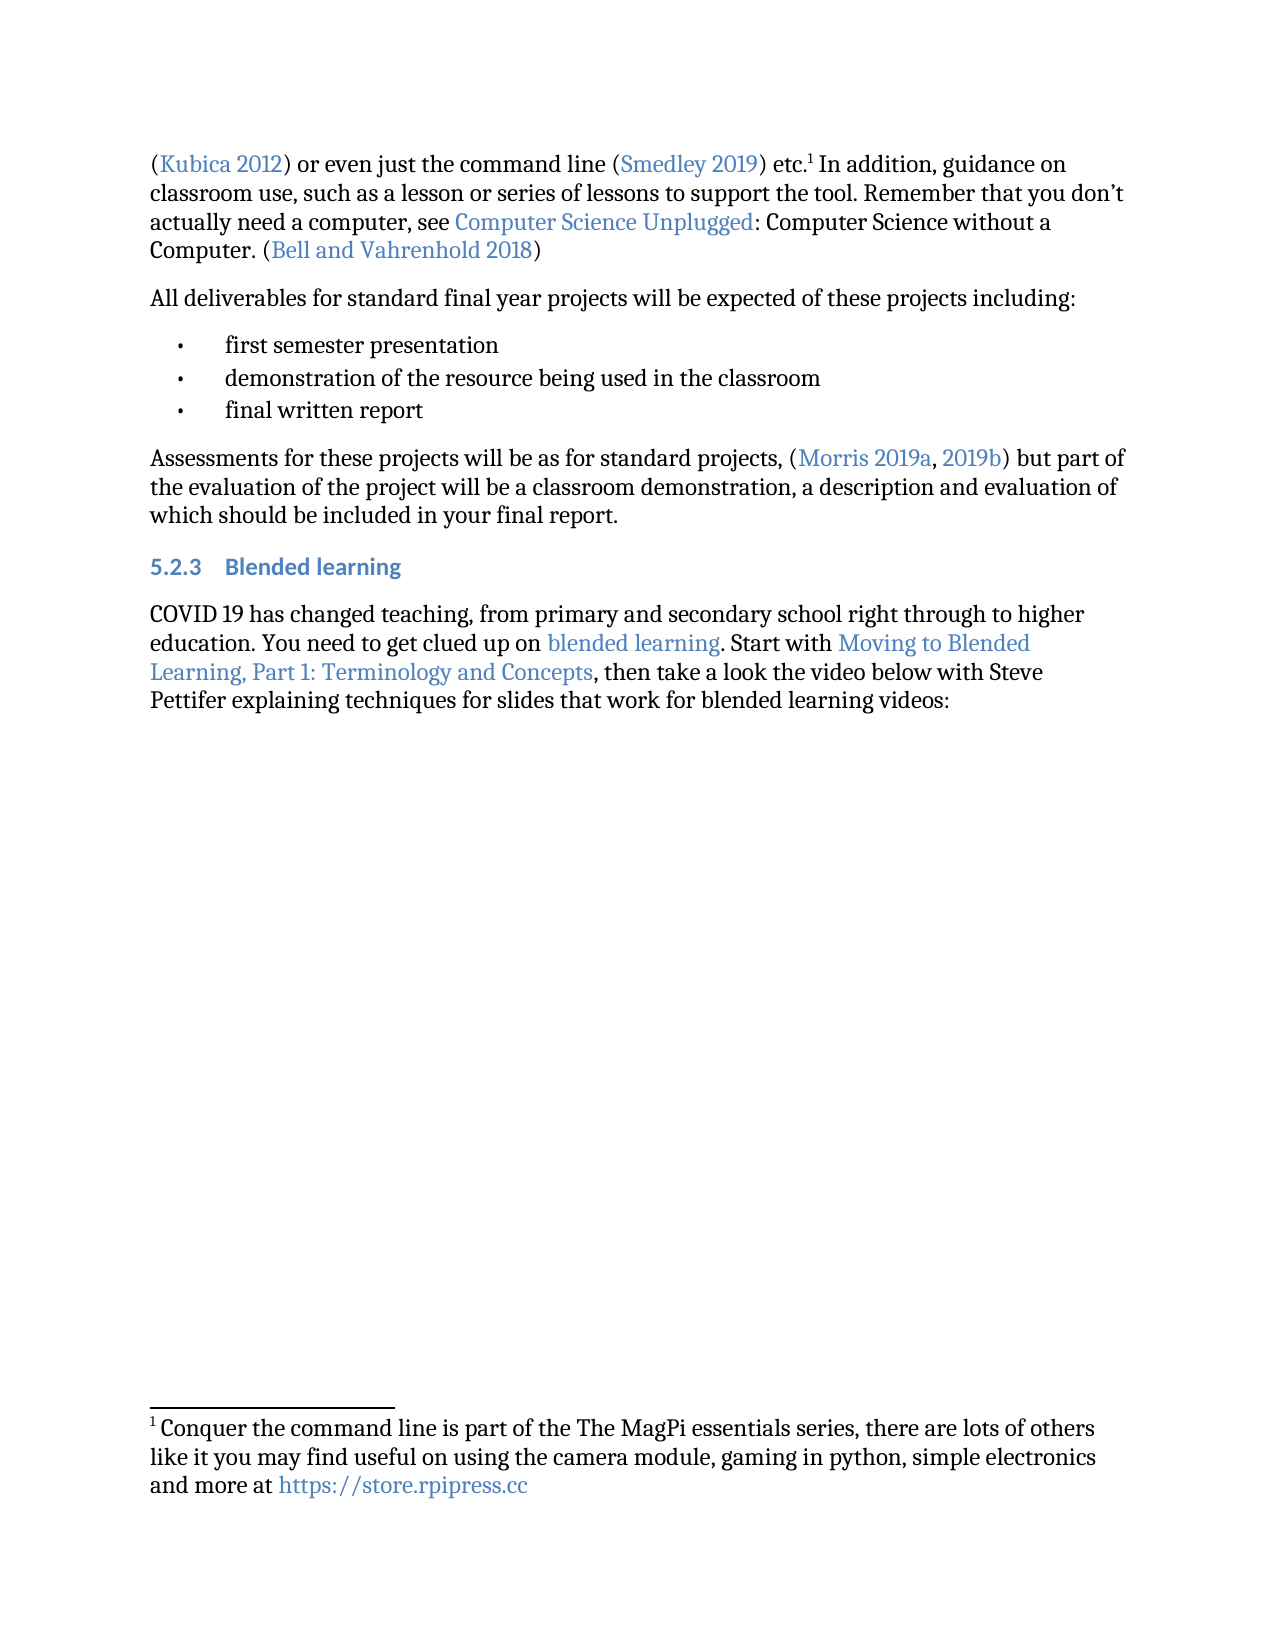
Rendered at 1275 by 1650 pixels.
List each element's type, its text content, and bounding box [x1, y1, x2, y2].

list demonstration of the resource being used in the classroom [175, 364, 1125, 392]
list first semester presentation [175, 331, 1125, 360]
text Assessments for these projects will be as for standard projects, (Morris 2019a, 2019b) but part of the evaluation of the project will be a classroom demonstration, a description and evaluation of which should be included in your final report. [150, 444, 1125, 530]
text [150, 150, 1125, 265]
text COVID 19 has changed teaching, from primary and secondary school right through to higher education. You need to get clued up on blended learning. Start with Moving to Blended Learning, Part 1: Terminology and Concepts, then take a look the video below with Steve Pettifer explaining techniques for slides that work for blended learning videos: [150, 600, 1125, 715]
list final written report [175, 396, 1125, 425]
text All deliverables for standard final year projects will be expected of these projects including: [150, 284, 1125, 312]
subtitle 5.2.3 Blended learning [150, 551, 1125, 581]
